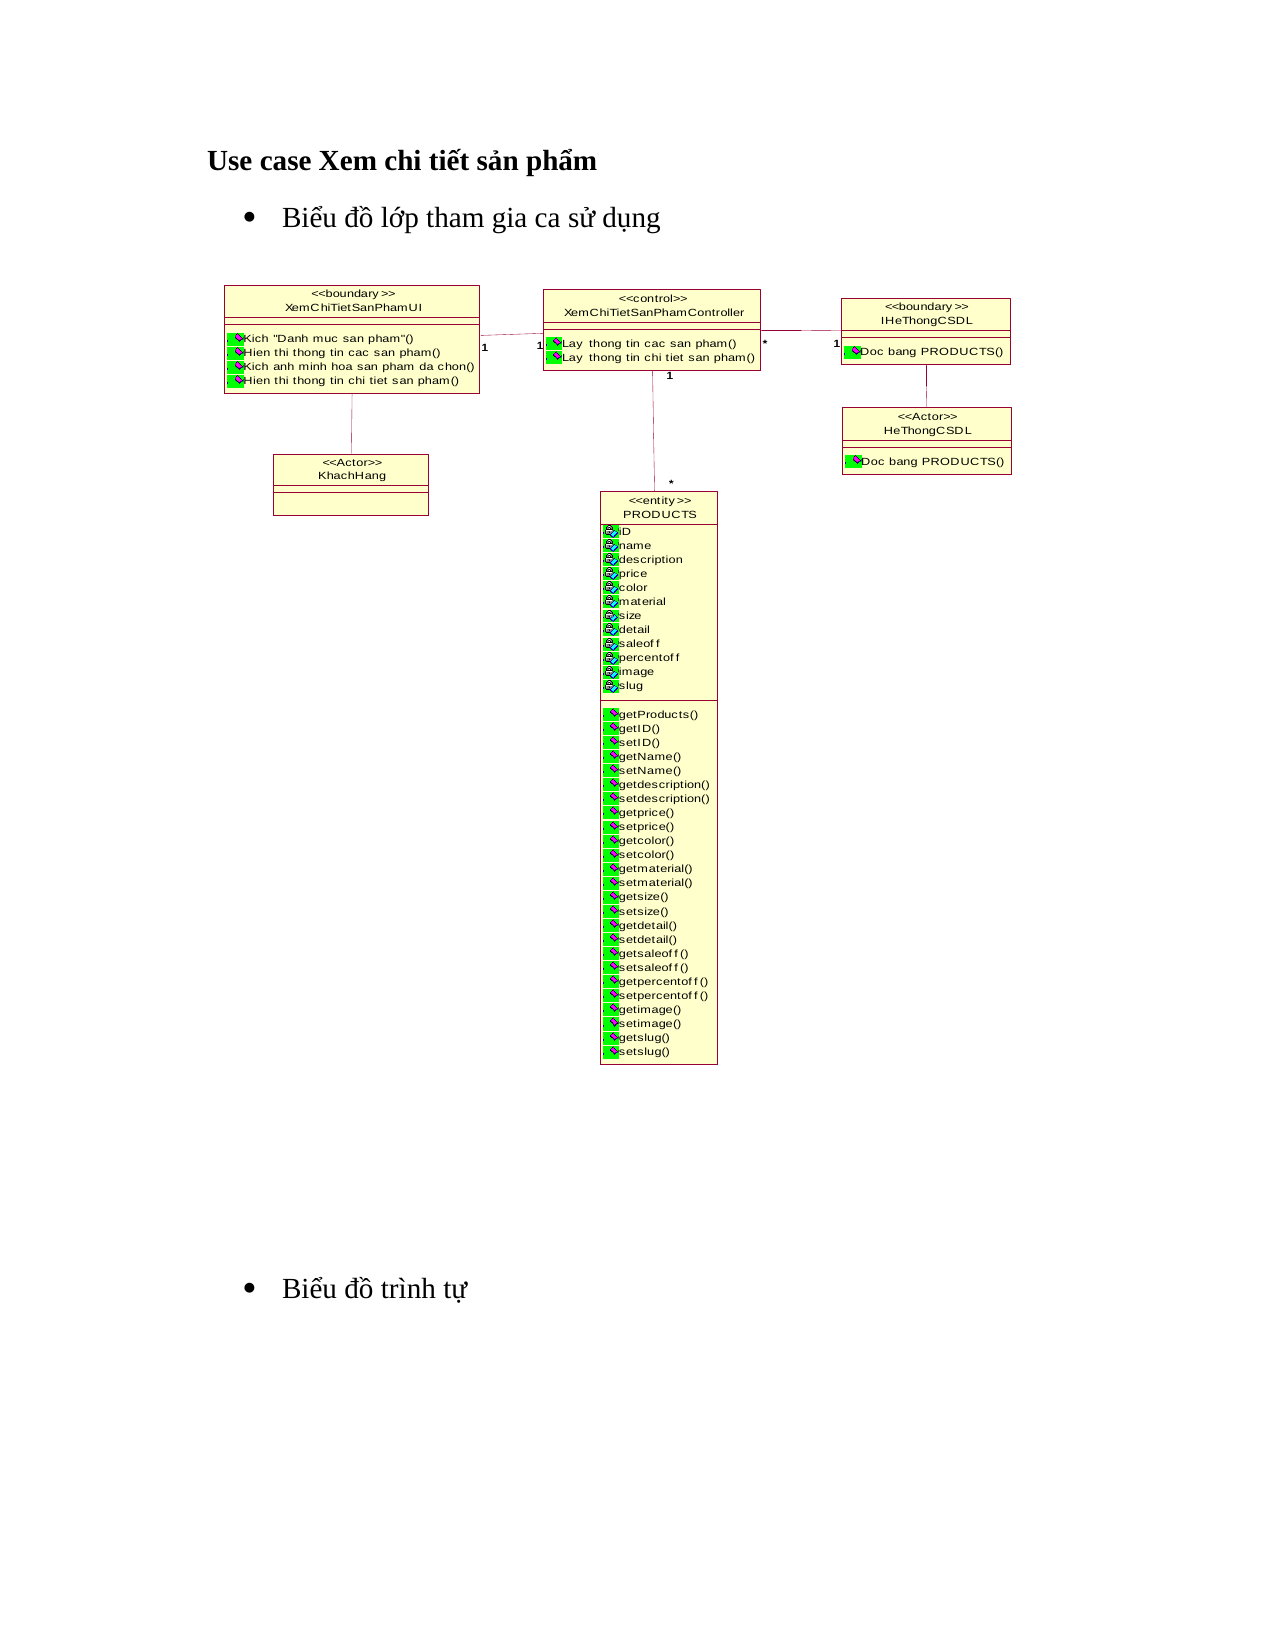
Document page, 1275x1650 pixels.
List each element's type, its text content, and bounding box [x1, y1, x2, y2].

list Biểu đồ trình tự [244, 1271, 1157, 1304]
list Biểu đồ lớp tham gia ca sử dụng [244, 200, 1157, 233]
subtitle Use case Xem chi tiết sản phẩm [207, 143, 1157, 177]
